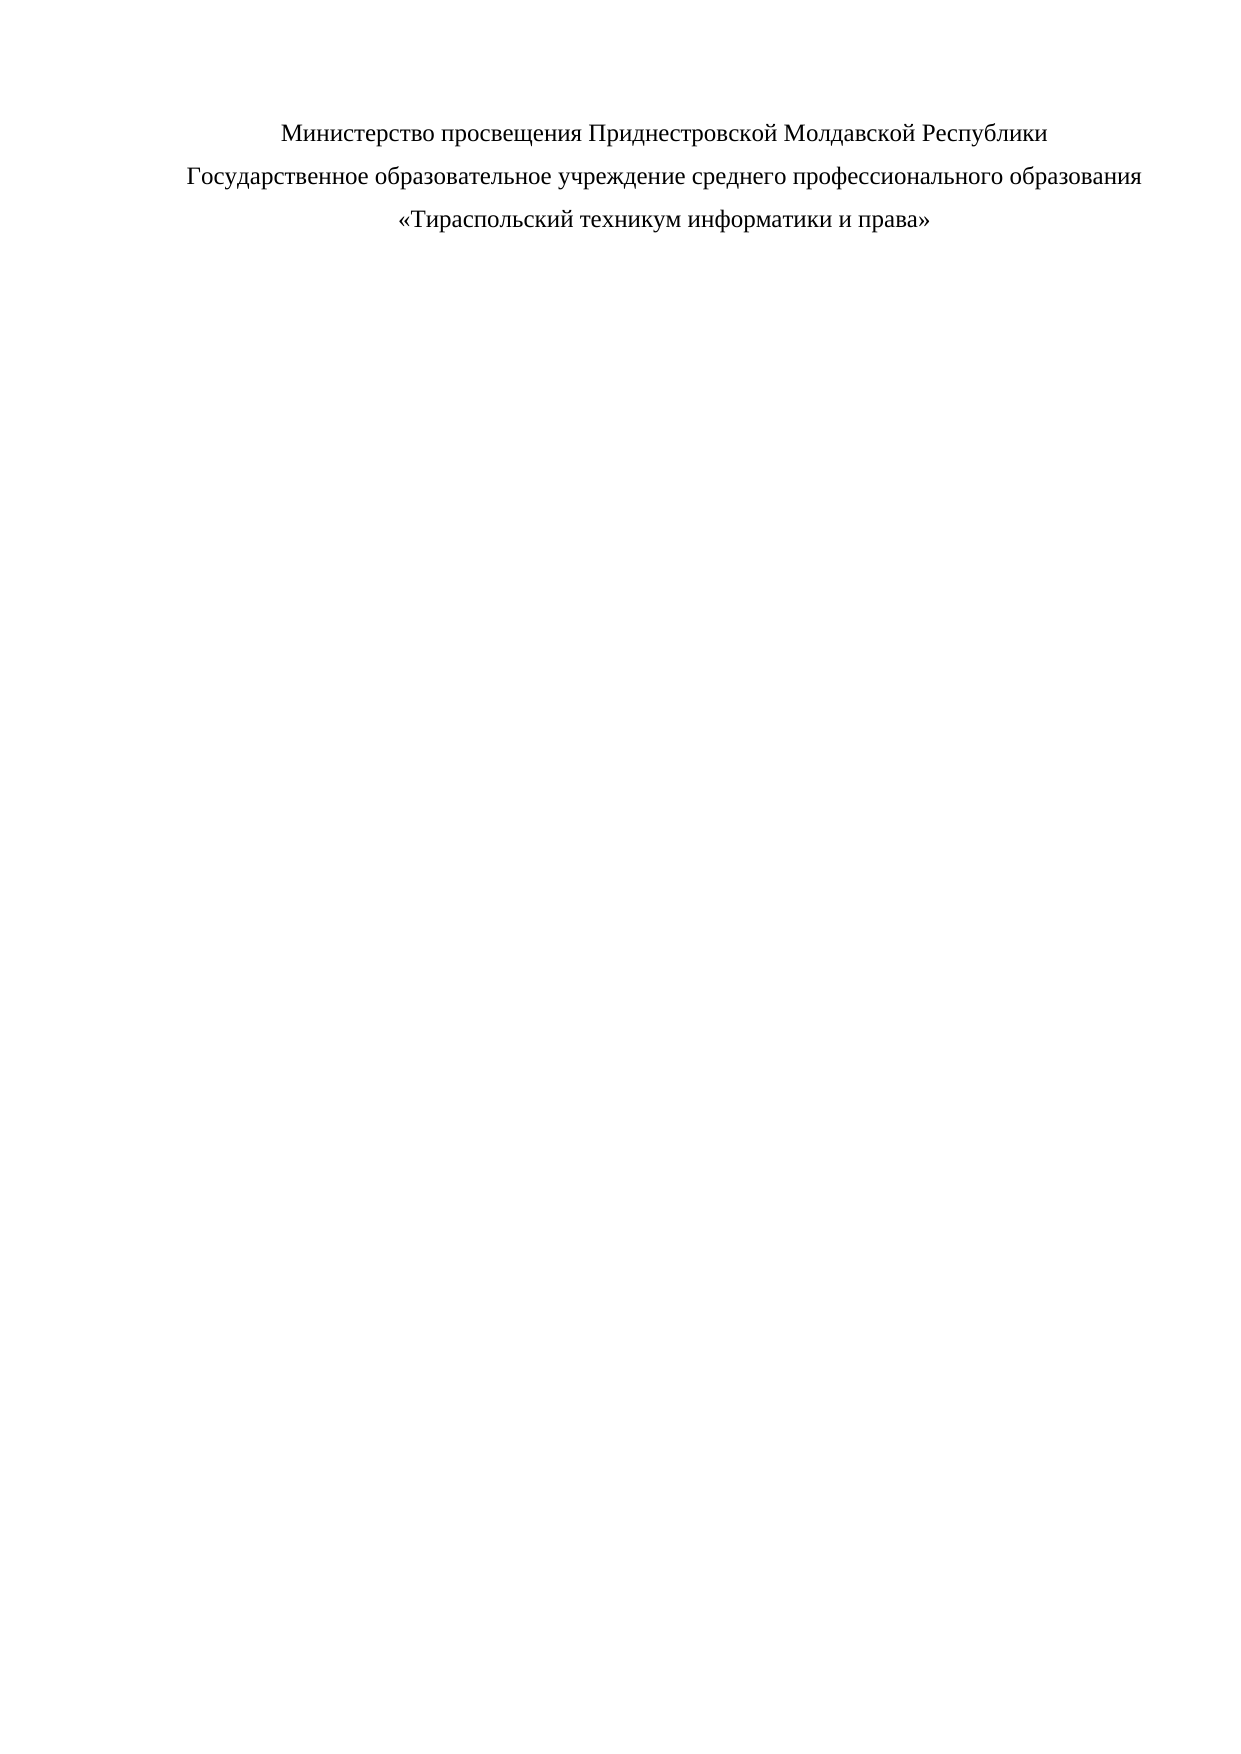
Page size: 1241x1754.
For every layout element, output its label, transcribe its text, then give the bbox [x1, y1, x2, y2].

text Государственное образовательное учреждение среднего профессионального образования «Тираспольский техникум информатики и права» [177, 161, 1152, 233]
text Министерство просвещения Приднестровской Молдавской Республики [177, 118, 1152, 147]
